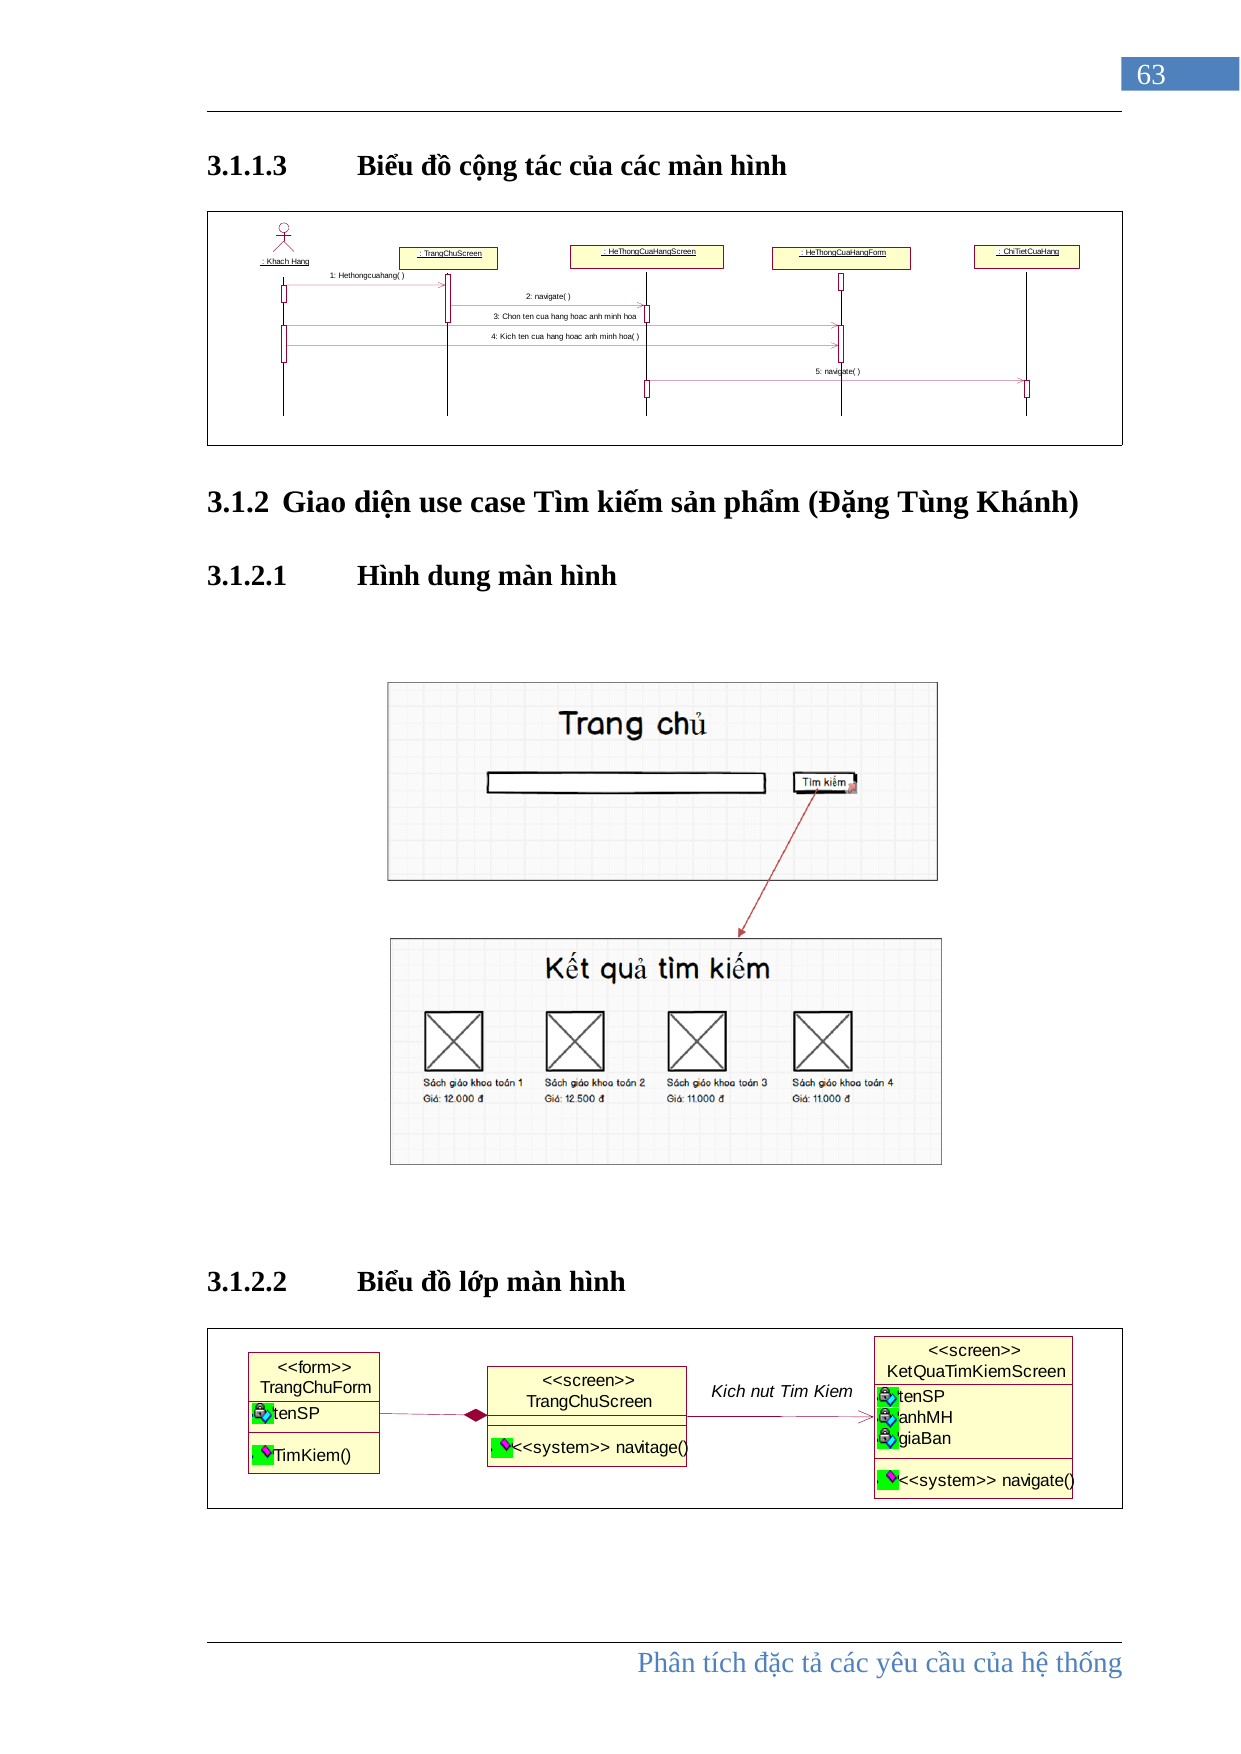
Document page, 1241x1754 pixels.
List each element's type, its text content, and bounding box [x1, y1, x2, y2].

subtitle Biểu đồ lớp màn hình [207, 1264, 1122, 1298]
subtitle Hình dung màn hình [207, 558, 1122, 591]
subtitle Biểu đồ cộng tác của các màn hình [207, 148, 1122, 181]
subtitle Giao diện use case Tìm kiếm sản phẩm (Đặng Tùng Khánh) [207, 483, 1122, 519]
picture [375, 670, 954, 1177]
